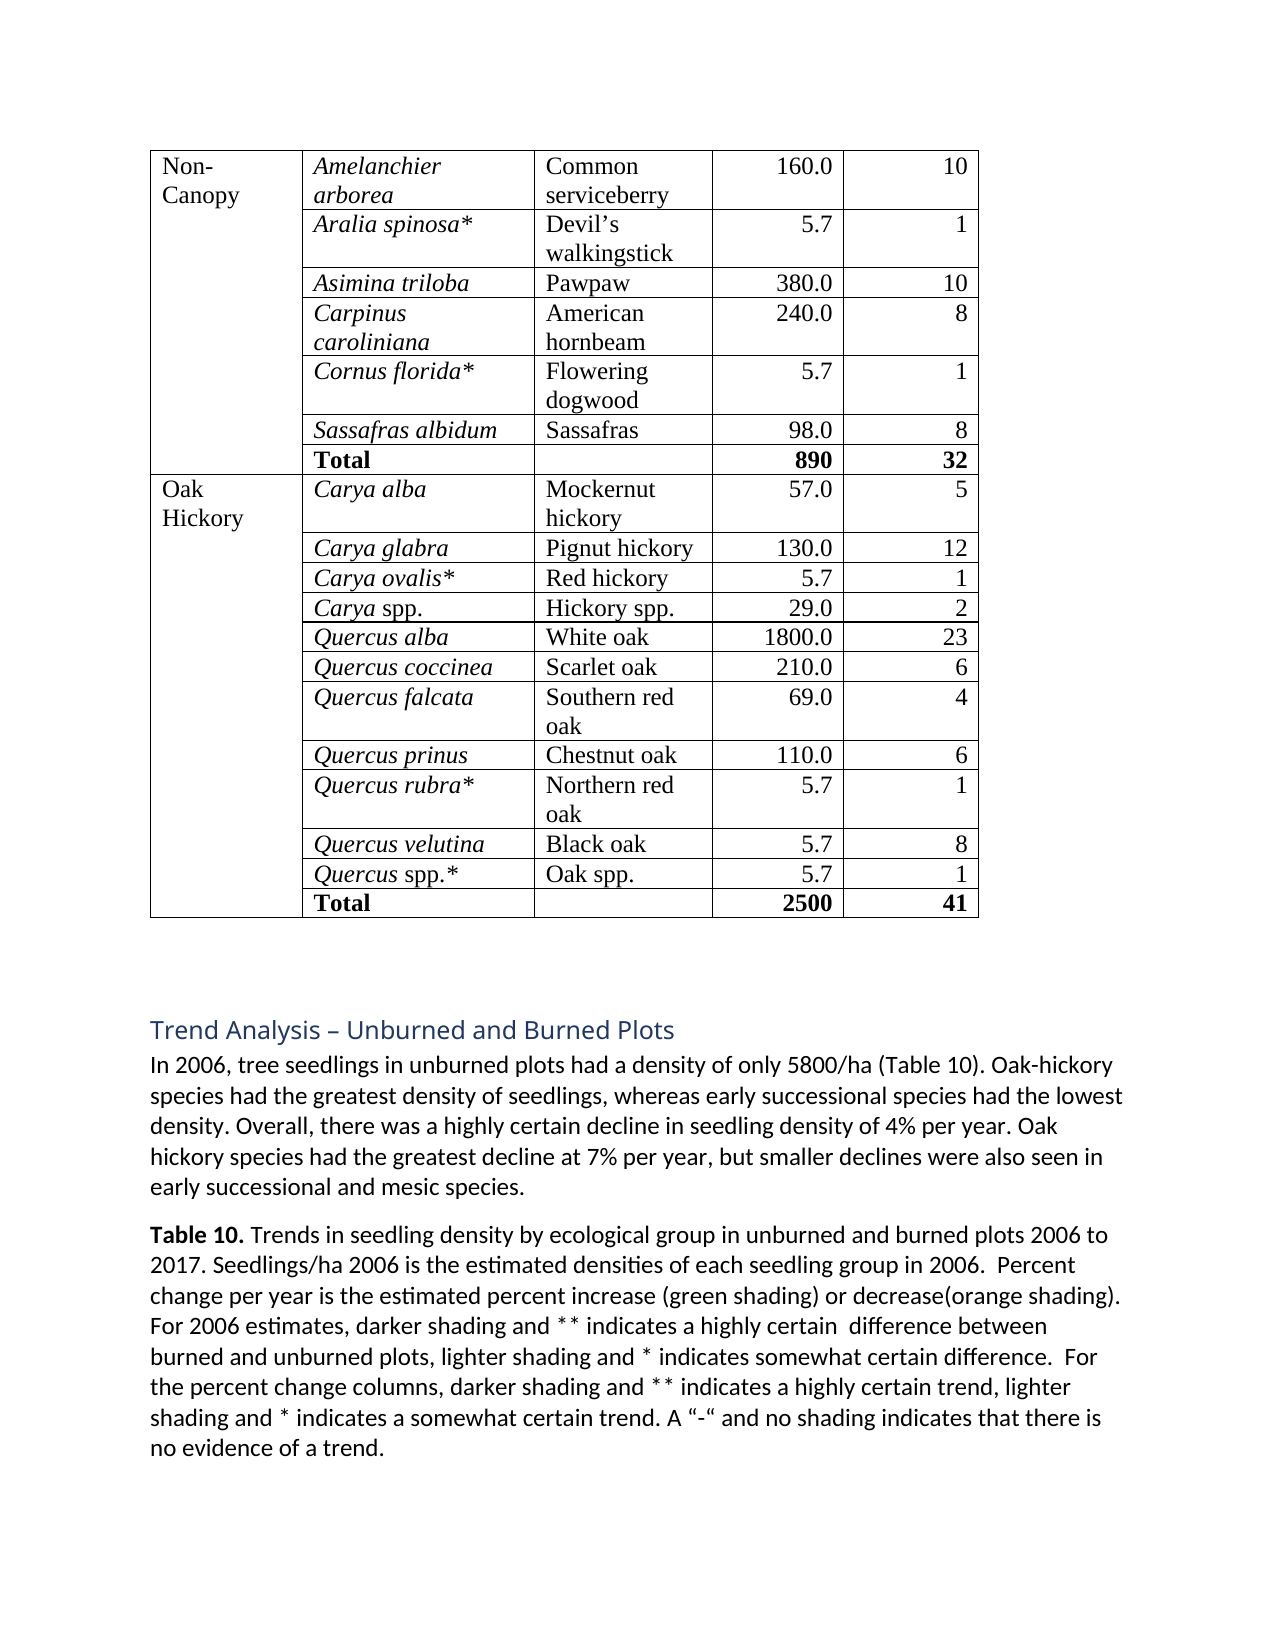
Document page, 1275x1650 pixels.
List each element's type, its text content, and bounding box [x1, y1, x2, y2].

table_cell Quercus falcata [303, 682, 534, 739]
table_cell 23 [844, 623, 978, 651]
table_cell 98.0 [713, 415, 843, 444]
table_cell [535, 889, 712, 917]
table_cell 130.0 [713, 533, 843, 562]
table_cell Sassafras [535, 415, 712, 444]
table_cell Hickory spp. [535, 593, 712, 621]
table_cell Red hickory [535, 563, 712, 592]
table_cell Sassafras albidum [303, 415, 534, 444]
table_cell Oak Hickory [151, 475, 302, 917]
table_cell 160.0 [713, 151, 843, 208]
table_cell Devil’s walkingstick [535, 210, 712, 267]
table_cell Quercus rubra* [303, 770, 534, 828]
table_cell 1 [844, 770, 978, 828]
table_cell Quercus spp.* [303, 859, 534, 887]
table_cell Black oak [535, 829, 712, 858]
table_cell 5.7 [713, 356, 843, 414]
table_cell 240.0 [713, 298, 843, 355]
table_cell 5.7 [713, 563, 843, 592]
table_cell 5.7 [713, 859, 843, 887]
table_cell 2500 [713, 889, 843, 917]
table_cell 41 [844, 889, 978, 917]
table_cell Oak spp. [535, 859, 712, 887]
table_cell 210.0 [713, 652, 843, 681]
table_cell 890 [713, 445, 843, 473]
table_cell 1800.0 [713, 623, 843, 651]
table_cell 8 [844, 298, 978, 355]
table_cell 10 [844, 268, 978, 297]
table_cell 57.0 [713, 475, 843, 532]
table_cell Quercus coccinea [303, 652, 534, 681]
table_cell Carya ovalis* [303, 563, 534, 592]
table_cell Non-Canopy [151, 151, 302, 473]
table_cell 8 [844, 829, 978, 858]
table_cell Aralia spinosa* [303, 210, 534, 267]
table_cell 5.7 [713, 770, 843, 828]
table_cell Common serviceberry [535, 151, 712, 208]
table_cell Mockernut hickory [535, 475, 712, 532]
table_cell 1 [844, 356, 978, 414]
table_cell 5.7 [713, 829, 843, 858]
subtitle Trend Analysis – Unburned and Burned Plots [150, 1013, 1125, 1047]
table_cell 5 [844, 475, 978, 532]
table_cell Total [303, 889, 534, 917]
table_cell 380.0 [713, 268, 843, 297]
table_cell Pignut hickory [535, 533, 712, 562]
table_cell White oak [535, 623, 712, 651]
table_cell Quercus prinus [303, 741, 534, 769]
table_cell 2 [844, 593, 978, 621]
table_cell Flowering dogwood [535, 356, 712, 414]
table_cell 12 [844, 533, 978, 562]
table_cell Cornus florida* [303, 356, 534, 414]
table_cell Carya glabra [303, 533, 534, 562]
table_cell 110.0 [713, 741, 843, 769]
table_cell Carpinus caroliniana [303, 298, 534, 355]
table_cell American hornbeam [535, 298, 712, 355]
table_cell 5.7 [713, 210, 843, 267]
table_cell Carya alba [303, 475, 534, 532]
table_cell Quercus alba [303, 623, 534, 651]
table_cell Asimina triloba [303, 268, 534, 297]
table_cell 1 [844, 859, 978, 887]
text In 2006, tree seedlings in unburned plots had a density of only 5800/ha (Table 10). Oak-hickory species had the greatest density of seedlings, whereas early successional species had the lowest density. Overall, there was a highly certain decline in seedling density of 4% per year. Oak hickory species had the greatest decline at 7% per year, but smaller declines were also seen in early successional and mesic species. [150, 1049, 1125, 1202]
table_cell 6 [844, 741, 978, 769]
table_cell Chestnut oak [535, 741, 712, 769]
table_cell 69.0 [713, 682, 843, 739]
table_cell Northern red oak [535, 770, 712, 828]
table_cell 29.0 [713, 593, 843, 621]
text Table 10. Trends in seedling density by ecological group in unburned and burned plots 2006 to 2017. Seedlings/ha 2006 is the estimated densities of each seedling group in 2006. Percent change per year is the estimated percent increase (green shading) or decrease(orange shading). For 2006 estimates, darker shading and ** indicates a highly certain difference between burned and unburned plots, lighter shading and * indicates somewhat certain difference. For the percent change columns, darker shading and ** indicates a highly certain trend, lighter shading and * indicates a somewhat certain trend. A “-“ and no shading indicates that there is no evidence of a trend. [150, 1219, 1125, 1463]
table_cell 10 [844, 151, 978, 208]
table_cell Pawpaw [535, 268, 712, 297]
table_cell Scarlet oak [535, 652, 712, 681]
table_cell Quercus velutina [303, 829, 534, 858]
table_cell 1 [844, 563, 978, 592]
table_cell Amelanchier arborea [303, 151, 534, 208]
table_cell [535, 445, 712, 473]
table_cell 4 [844, 682, 978, 739]
table_cell 32 [844, 445, 978, 473]
table_cell Carya spp. [303, 593, 534, 621]
table_cell 8 [844, 415, 978, 444]
table_cell Southern red oak [535, 682, 712, 739]
table_cell 6 [844, 652, 978, 681]
table_cell Total [303, 445, 534, 473]
table_cell 1 [844, 210, 978, 267]
